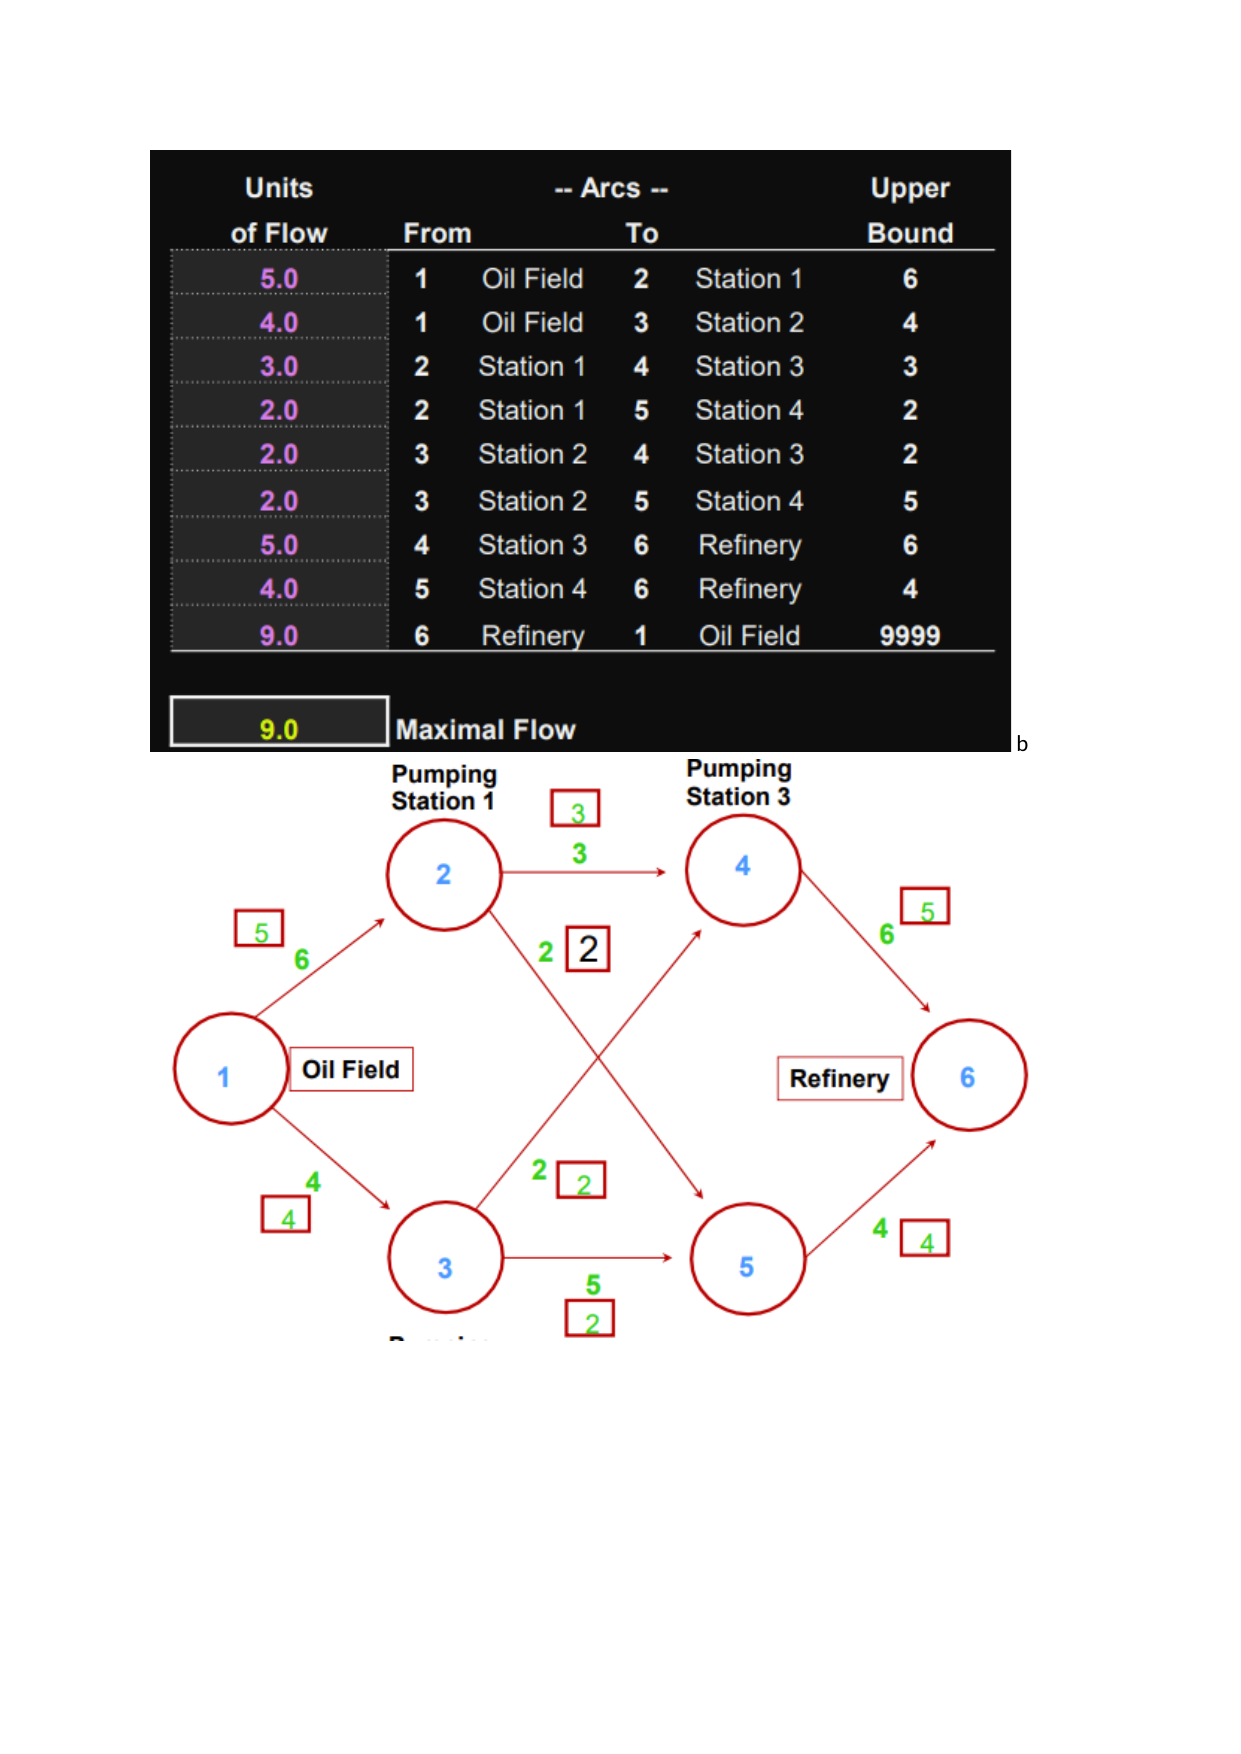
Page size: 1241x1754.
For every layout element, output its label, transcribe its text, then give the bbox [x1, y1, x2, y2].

picture [150, 150, 1012, 752]
picture [150, 759, 1091, 1341]
